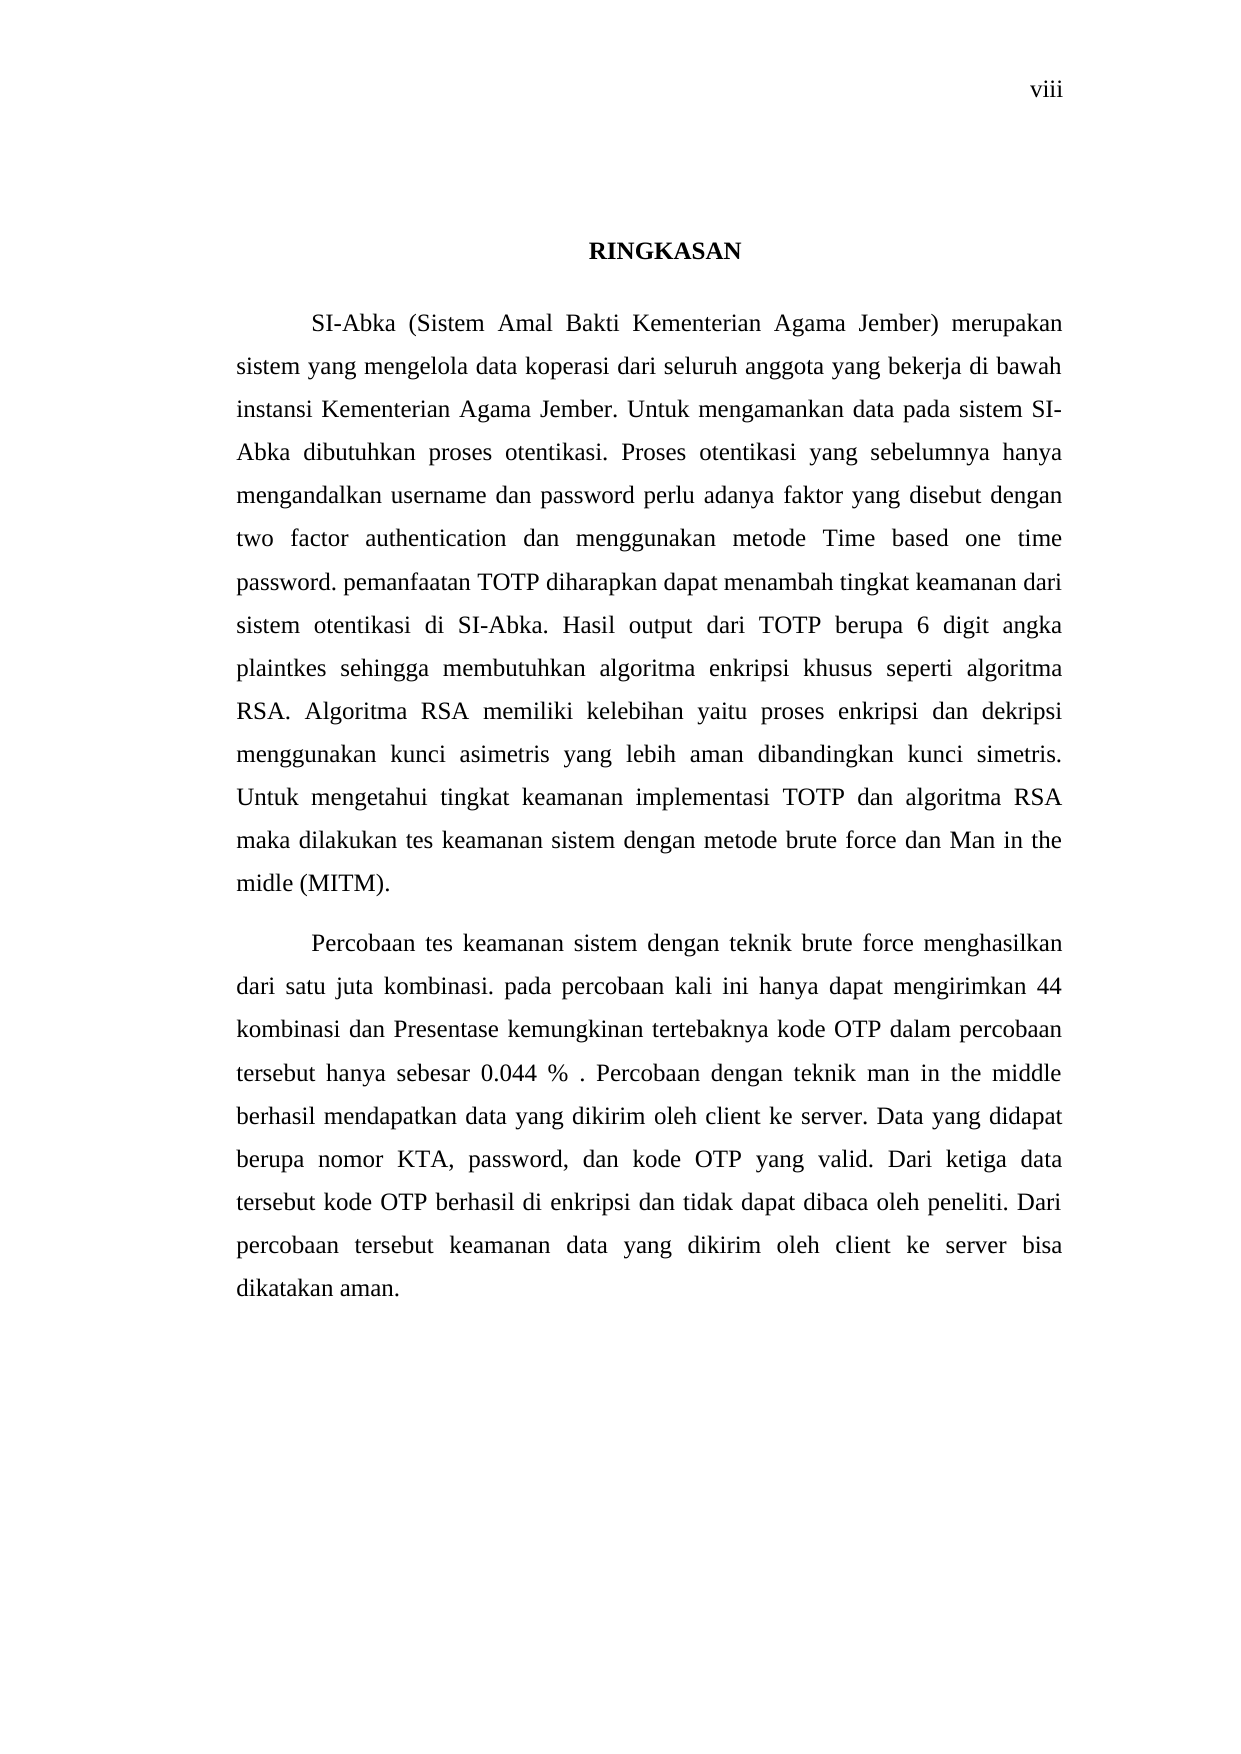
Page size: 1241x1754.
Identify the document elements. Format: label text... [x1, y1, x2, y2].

subtitle RINGKASAN [274, 236, 1056, 265]
text Percobaan tes keamanan sistem dengan teknik brute force menghasilkan dari satu juta kombinasi. pada percobaan kali ini hanya dapat mengirimkan 44 kombinasi dan Presentase kemungkinan tertebaknya kode OTP dalam percobaan tersebut hanya sebesar 0.044 % . Percobaan dengan teknik man in the middle berhasil mendapatkan data yang dikirim oleh client ke server. Data yang didapat berupa nomor KTA, password, dan kode OTP yang valid. Dari ketiga data tersebut kode OTP berhasil di enkripsi dan tidak dapat dibaca oleh peneliti. Dari percobaan tersebut keamanan data yang dikirim oleh client ke server bisa dikatakan aman. [236, 928, 1063, 1302]
text SI-Abka (Sistem Amal Bakti Kementerian Agama Jember) merupakan sistem yang mengelola data koperasi dari seluruh anggota yang bekerja di bawah instansi Kementerian Agama Jember. Untuk mengamankan data pada sistem SI-Abka dibutuhkan proses otentikasi. Proses otentikasi yang sebelumnya hanya mengandalkan username dan password perlu adanya faktor yang disebut dengan two factor authentication dan menggunakan metode Time based one time password. pemanfaatan TOTP diharapkan dapat menambah tingkat keamanan dari sistem otentikasi di SI-Abka. Hasil output dari TOTP berupa 6 digit angka plaintkes sehingga membutuhkan algoritma enkripsi khusus seperti algoritma RSA. Algoritma RSA memiliki kelebihan yaitu proses enkripsi dan dekripsi menggunakan kunci asimetris yang lebih aman dibandingkan kunci simetris. Untuk mengetahui tingkat keamanan implementasi TOTP dan algoritma RSA maka dilakukan tes keamanan sistem dengan metode brute force dan Man in the midle (MITM). [236, 308, 1063, 897]
